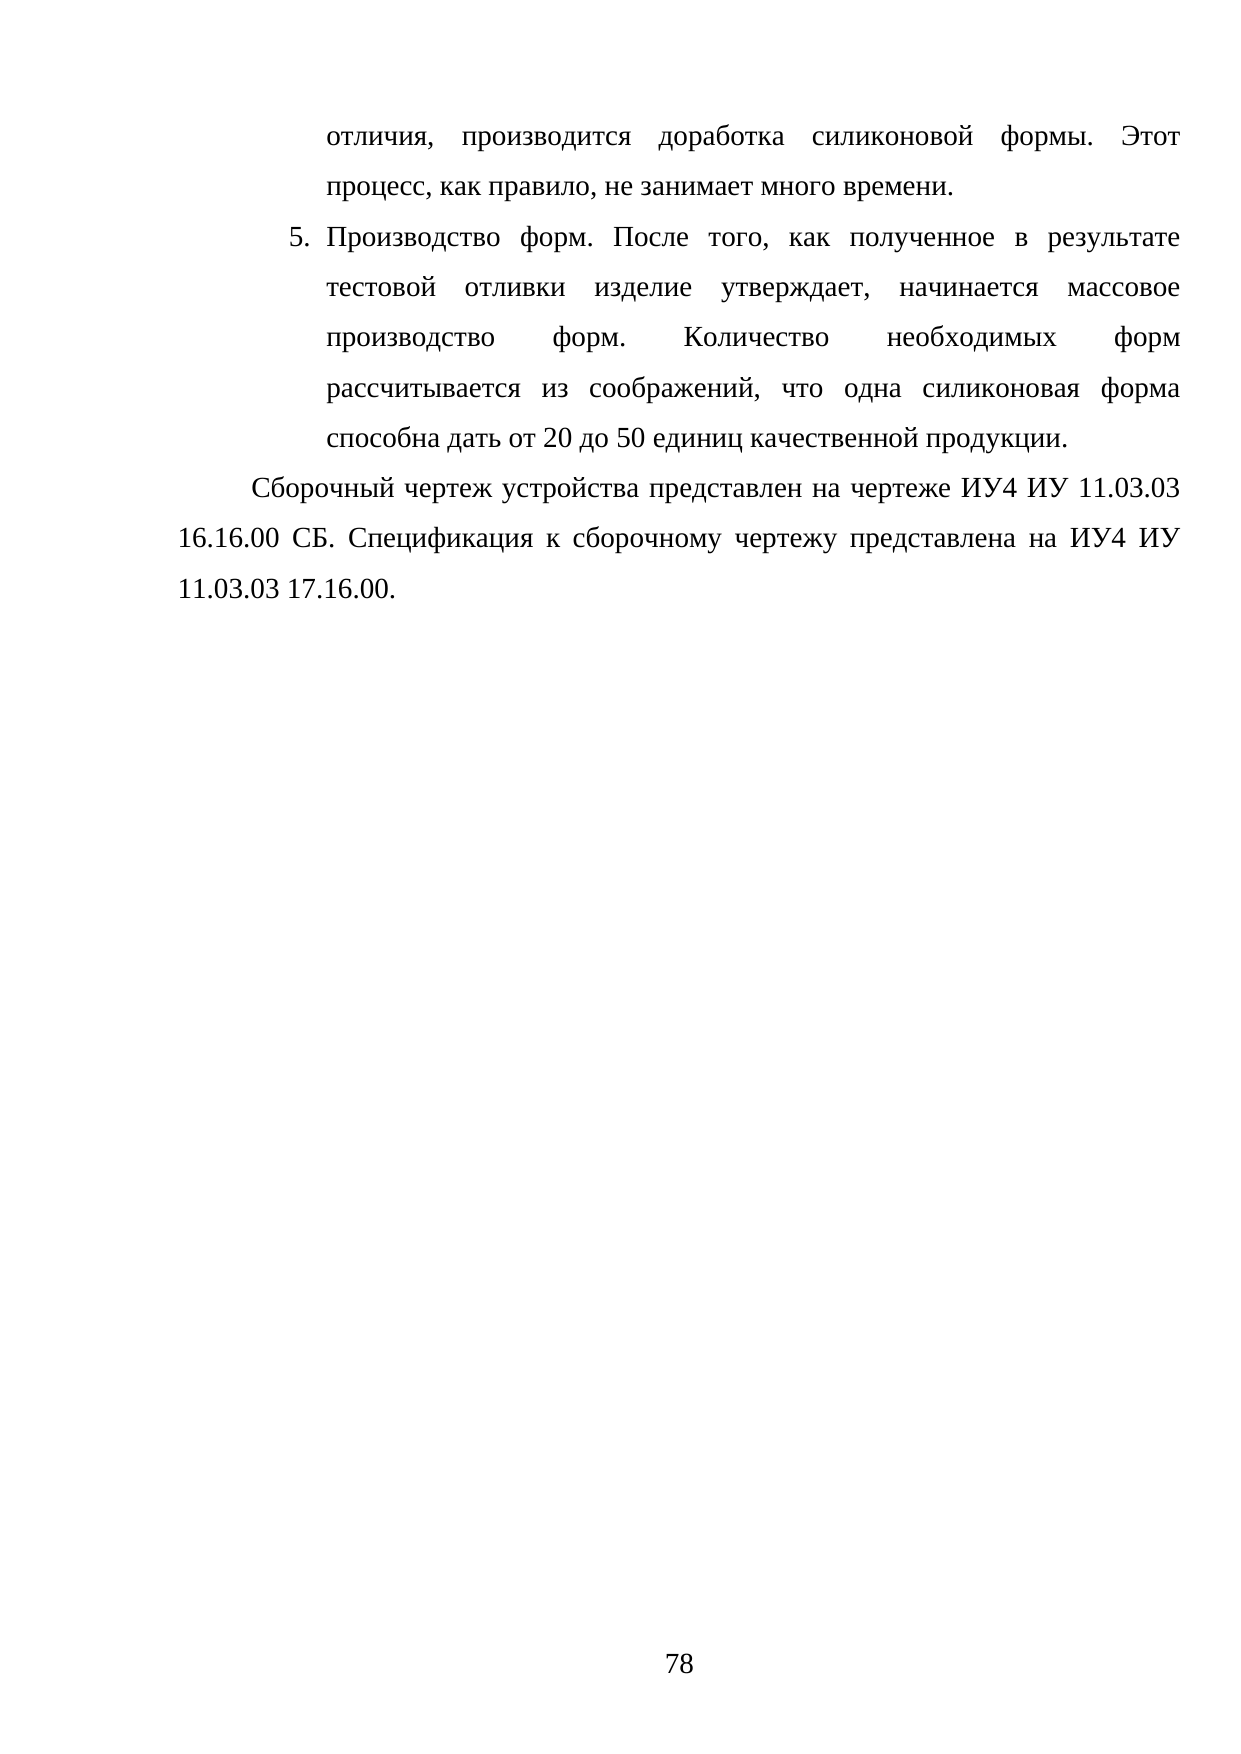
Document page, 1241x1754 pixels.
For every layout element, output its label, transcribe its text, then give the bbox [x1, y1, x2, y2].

list Производство форм. После того, как полученное в результате тестовой отливки изделие утверждает, начинается массовое производство форм. Количество необходимых форм рассчитывается из соображений, что одна силиконовая форма способна дать от 20 до 50 единиц качественной продукции. [288, 219, 1181, 453]
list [288, 118, 1181, 202]
text Сборочный чертеж устройства представлен на чертеже ИУ4 ИУ 11.03.03 16.16.00 СБ. Спецификация к сборочному чертежу представлена на ИУ4 ИУ 11.03.03 17.16.00. [177, 470, 1181, 604]
